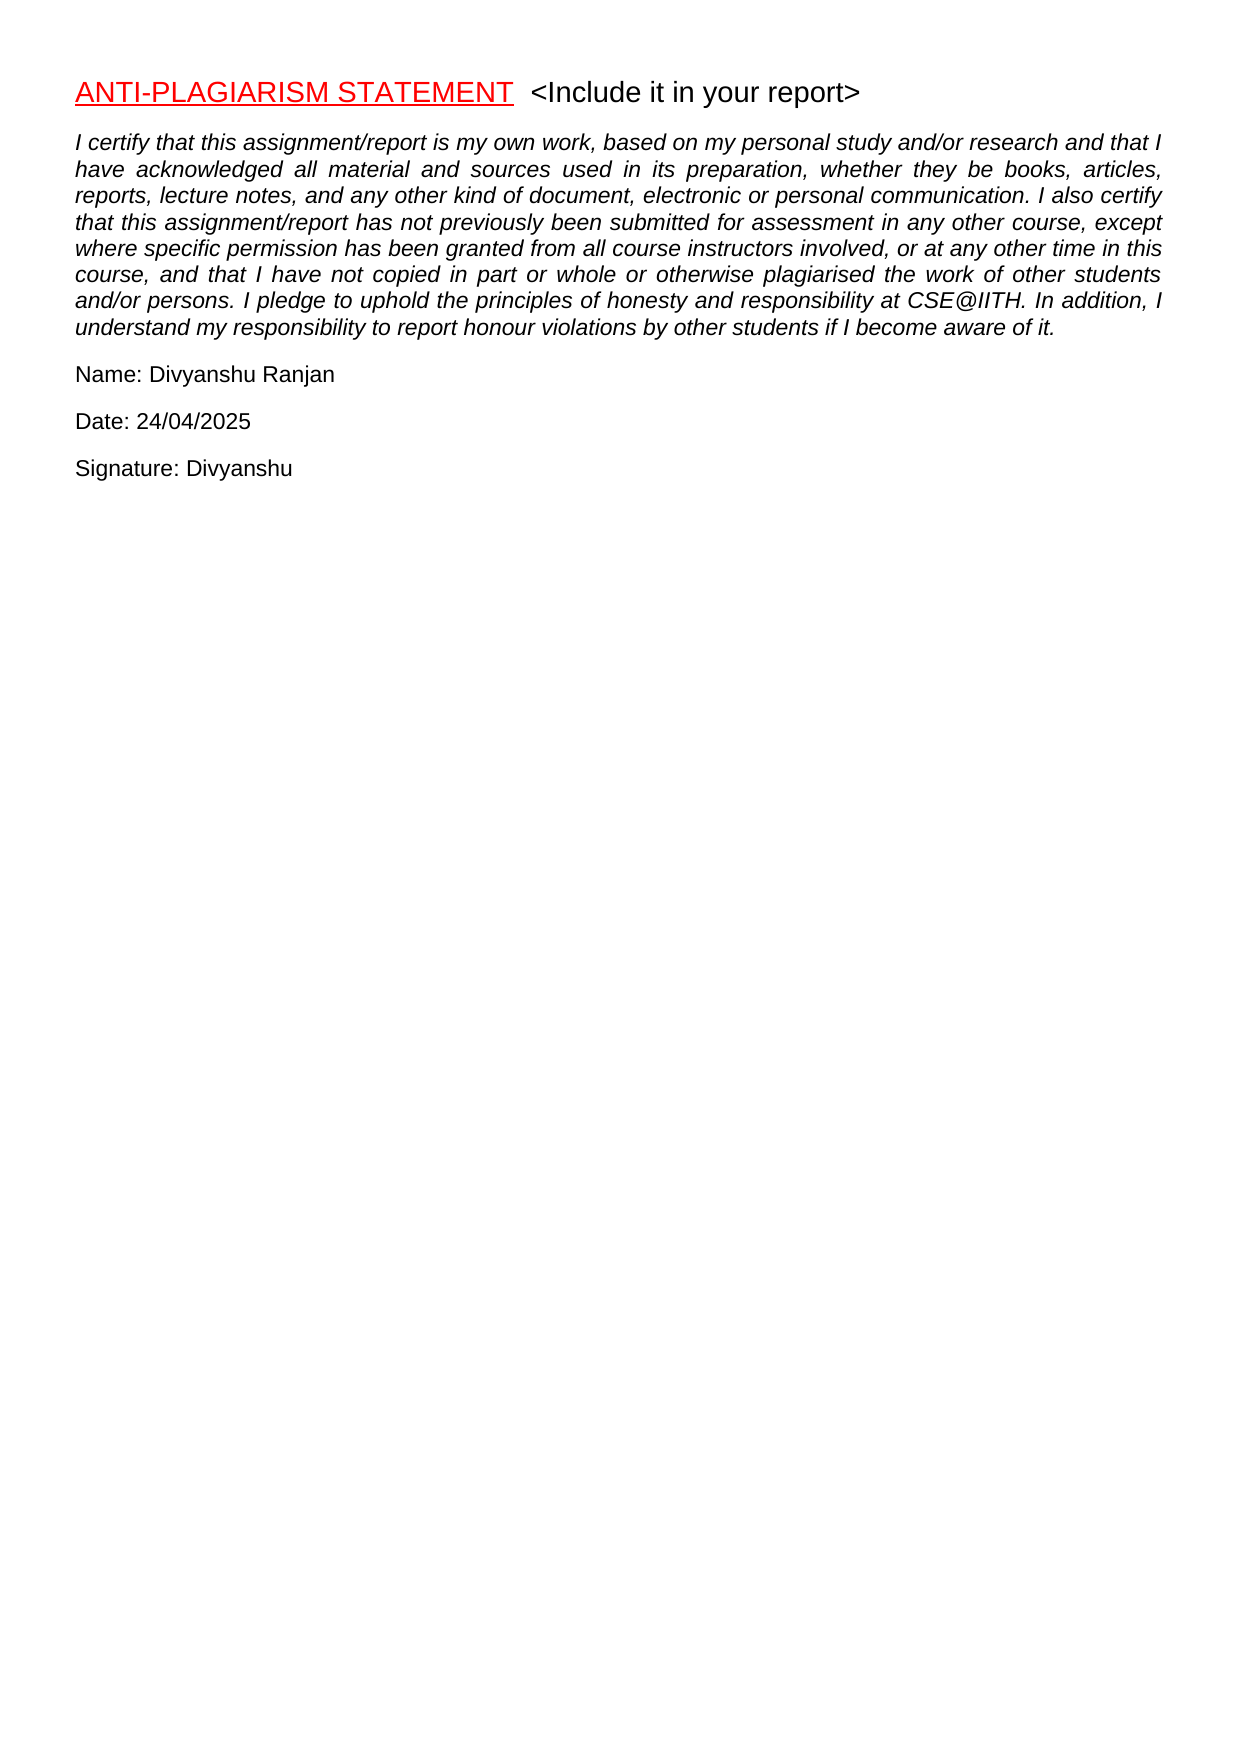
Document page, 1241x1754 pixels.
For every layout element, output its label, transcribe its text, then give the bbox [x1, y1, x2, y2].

text Date: 24/04/2025 [75, 408, 1165, 434]
text Signature: Divyanshu [75, 455, 1165, 482]
subtitle ANTI-PLAGIARISM STATEMENT <Include it in your report> [75, 75, 1165, 108]
text Name: Divyanshu Ranjan [75, 361, 1165, 387]
text I certify that this assignment/report is my own work, based on my personal study and/or research and that I have acknowledged all material and sources used in its preparation, whether they be books, articles, reports, lecture notes, and any other kind of document, electronic or personal communication. I also certify that this assignment/report has not previously been submitted for assessment in any other course, except where specific permission has been granted from all course instructors involved, or at any other time in this course, and that I have not copied in part or whole or otherwise plagiarised the work of other students and/or persons. I pledge to uphold the principles of honesty and responsibility at CSE@IITH. In addition, I understand my responsibility to report honour violations by other students if I become aware of it. [75, 129, 1165, 340]
